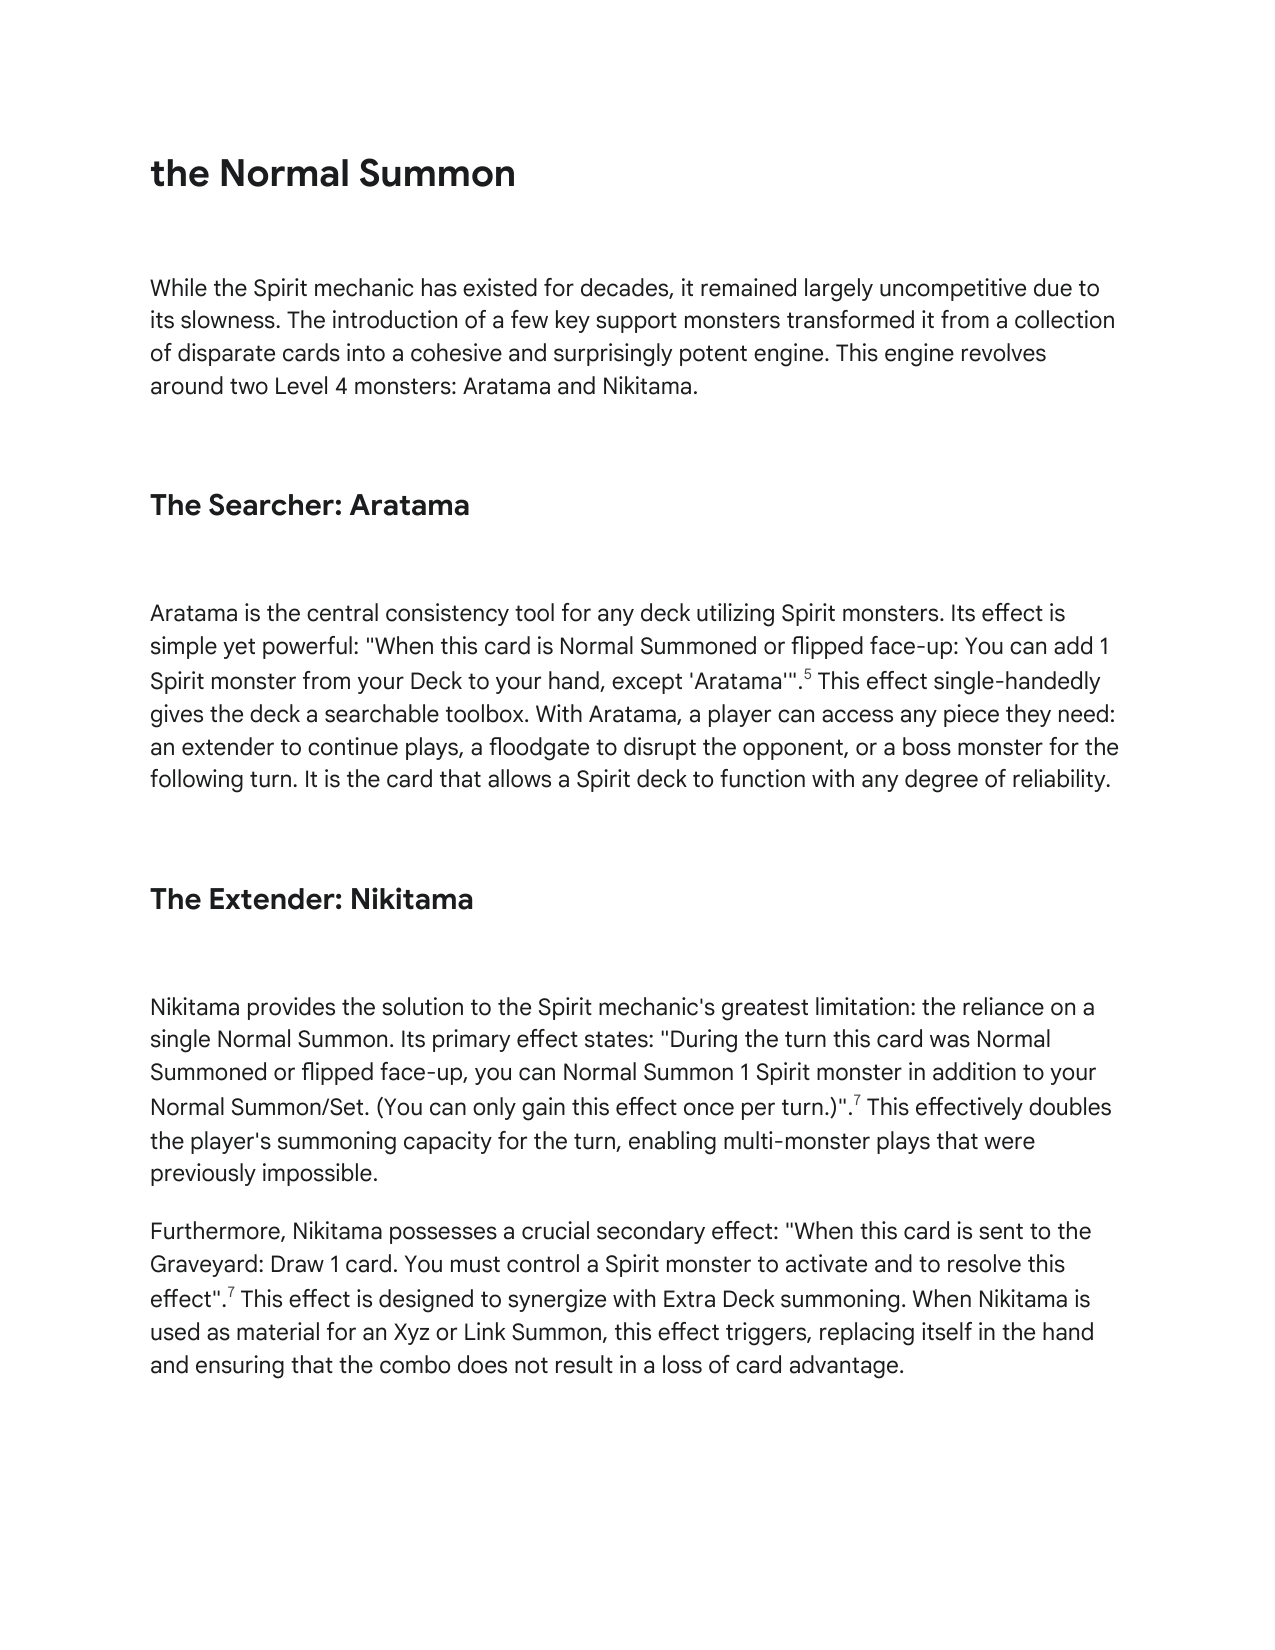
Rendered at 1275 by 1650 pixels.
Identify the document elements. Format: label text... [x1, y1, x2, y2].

text Furthermore, Nikitama possesses a crucial secondary effect: "When this card is sent to the Graveyard: Draw 1 card. You must control a Spirit monster to activate and to resolve this effect".7 This effect is designed to synergize with Extra Deck summoning. When Nikitama is used as material for an Xyz or Link Summon, this effect triggers, replacing itself in the hand and ensuring that the combo does not result in a loss of card advantage. [150, 1217, 1125, 1380]
text While the Spirit mechanic has existed for decades, it remained largely uncompetitive due to its slowness. The introduction of a few key support monsters transformed it from a collection of disparate cards into a cohesive and surprisingly potent engine. This engine revolves around two Level 4 monsters: Aratama and Nikitama. [150, 274, 1125, 401]
text Aratama is the central consistency tool for any deck utilizing Spirit monsters. Its effect is simple yet powerful: "When this card is Normal Summoned or flipped face-up: You can add 1 Spirit monster from your Deck to your hand, except 'Aratama'".5 This effect single-handedly gives the deck a searchable toolbox. With Aratama, a player can access any piece they need: an extender to continue plays, a floodgate to disrupt the opponent, or a boss monster for the following turn. It is the card that allows a Spirit deck to function with any degree of reliability. [150, 599, 1125, 794]
text Nikitama provides the solution to the Spirit mechanic's greatest limitation: the reliance on a single Normal Summon. Its primary effect states: "During the turn this card was Normal Summoned or flipped face-up, you can Normal Summon 1 Spirit monster in addition to your Normal Summon/Set. (You can only gain this effect once per turn.)".7 This effectively doubles the player's summoning capacity for the turn, enabling multi-monster plays that were previously impossible. [150, 993, 1125, 1188]
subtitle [150, 150, 1125, 197]
subtitle The Searcher: Aratama [150, 487, 1125, 524]
subtitle The Extender: Nikitama [150, 881, 1125, 918]
